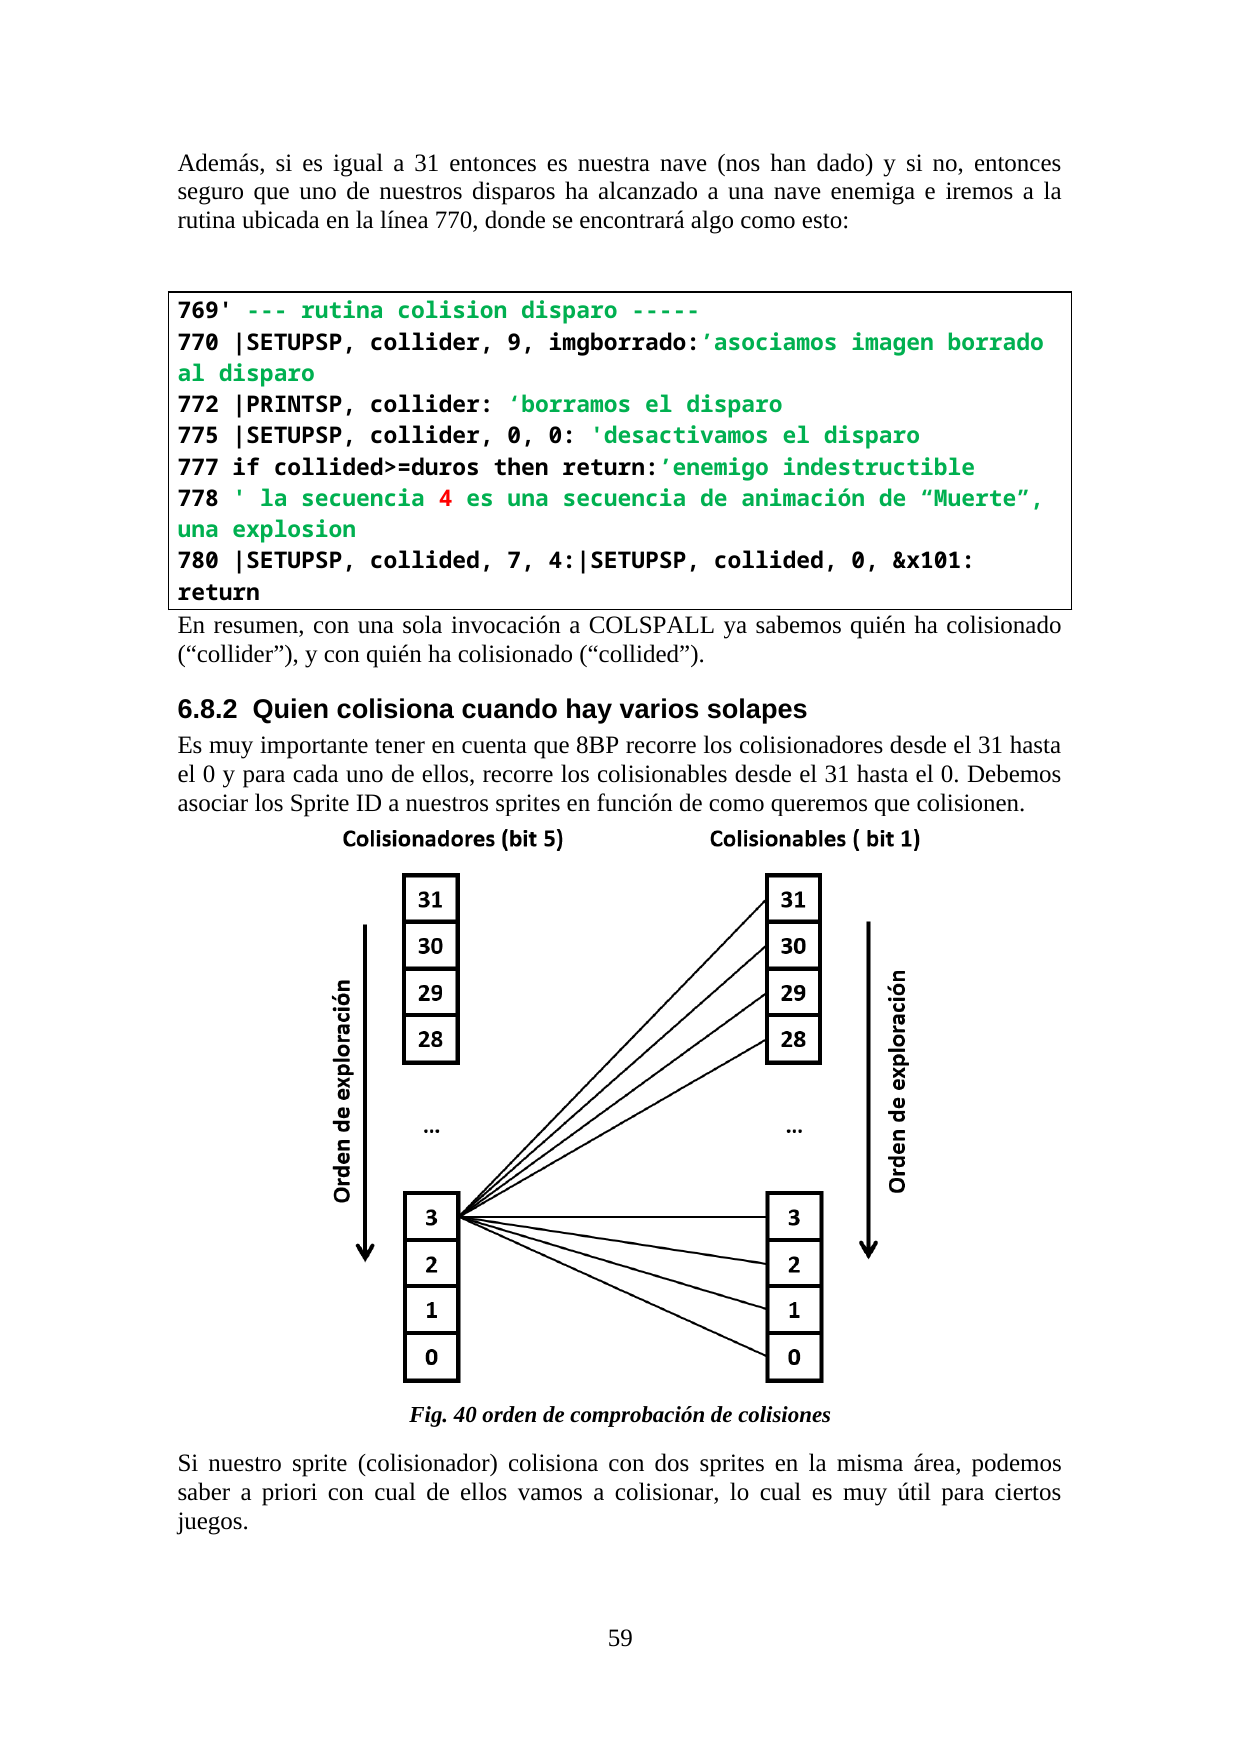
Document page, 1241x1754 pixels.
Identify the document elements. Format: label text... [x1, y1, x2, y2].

subtitle Quien colisiona cuando hay varios solapes [177, 693, 1063, 724]
text 772 |PRINTSP, collider: ‘borramos el disparo [177, 388, 1063, 419]
text En resumen, con una sola invocación a COLSPALL ya sabemos quién ha colisionado (“collider”), y con quién ha colisionado (“collided”). [177, 610, 1063, 668]
text 777 if collided>=duros then return:’enemigo indestructible [177, 451, 1063, 482]
text 780 |SETUPSP, collided, 7, 4:|SETUPSP, collided, 0, &x101: return [169, 541, 1071, 609]
text 775 |SETUPSP, collider, 0, 0: 'desactivamos el disparo [177, 419, 1063, 451]
text 770 |SETUPSP, collider, 9, imgborrado:’asociamos imagen borrado al disparo [177, 326, 1063, 388]
picture [313, 816, 927, 1402]
text 769' --- rutina colision disparo ----- [169, 293, 1071, 326]
text Es muy importante tener en cuenta que 8BP recorre los colisionadores desde el 31 hasta el 0 y para cada uno de ellos, recorre los colisionables desde el 31 hasta el 0. Debemos asociar los Sprite ID a nuestros sprites en función de como queremos que colisionen. [177, 730, 1063, 816]
text 778 ' la secuencia 4 es una secuencia de animación de “Muerte”, una explosion [177, 482, 1063, 541]
text Además, si es igual a 31 entonces es nuestra nave (nos han dado) y si no, entonces seguro que uno de nuestros disparos ha alcanzado a una nave enemiga e iremos a la rutina ubicada en la línea 770, donde se encontrará algo como esto: [177, 148, 1063, 234]
text Fig. 40 orden de comprobación de colisiones [177, 1401, 1063, 1427]
text Si nuestro sprite (colisionador) colisiona con dos sprites en la misma área, podemos saber a priori con cual de ellos vamos a colisionar, lo cual es muy útil para ciertos juegos. [177, 1448, 1063, 1534]
